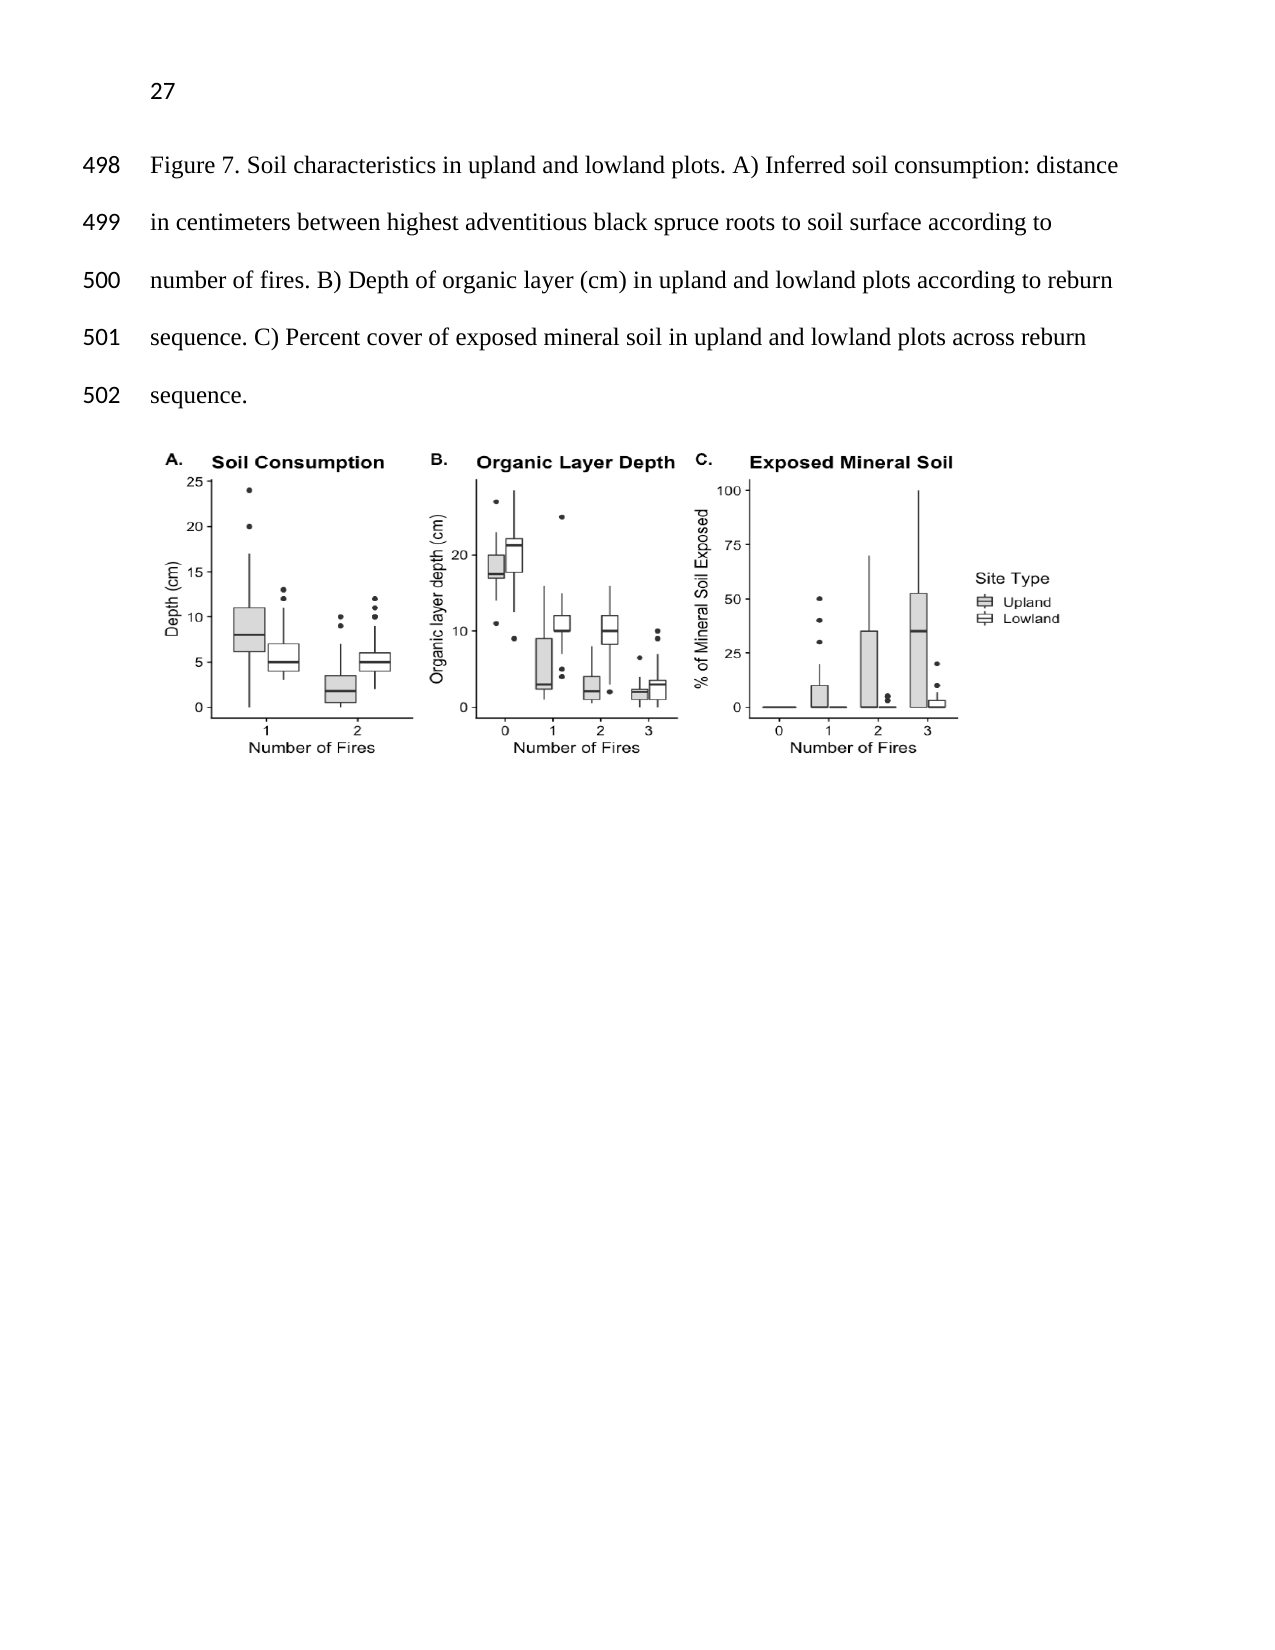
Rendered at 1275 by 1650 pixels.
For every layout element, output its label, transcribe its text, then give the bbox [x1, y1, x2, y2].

picture [150, 437, 1074, 771]
text Figure 7. Soil characteristics in upland and lowland plots. A) Inferred soil consumption: distance in centimeters between highest adventitious black spruce roots to soil surface according to number of fires. B) Depth of organic layer (cm) in upland and lowland plots according to reburn sequence. C) Percent cover of exposed mineral soil in upland and lowland plots across reburn sequence. [150, 150, 1125, 409]
